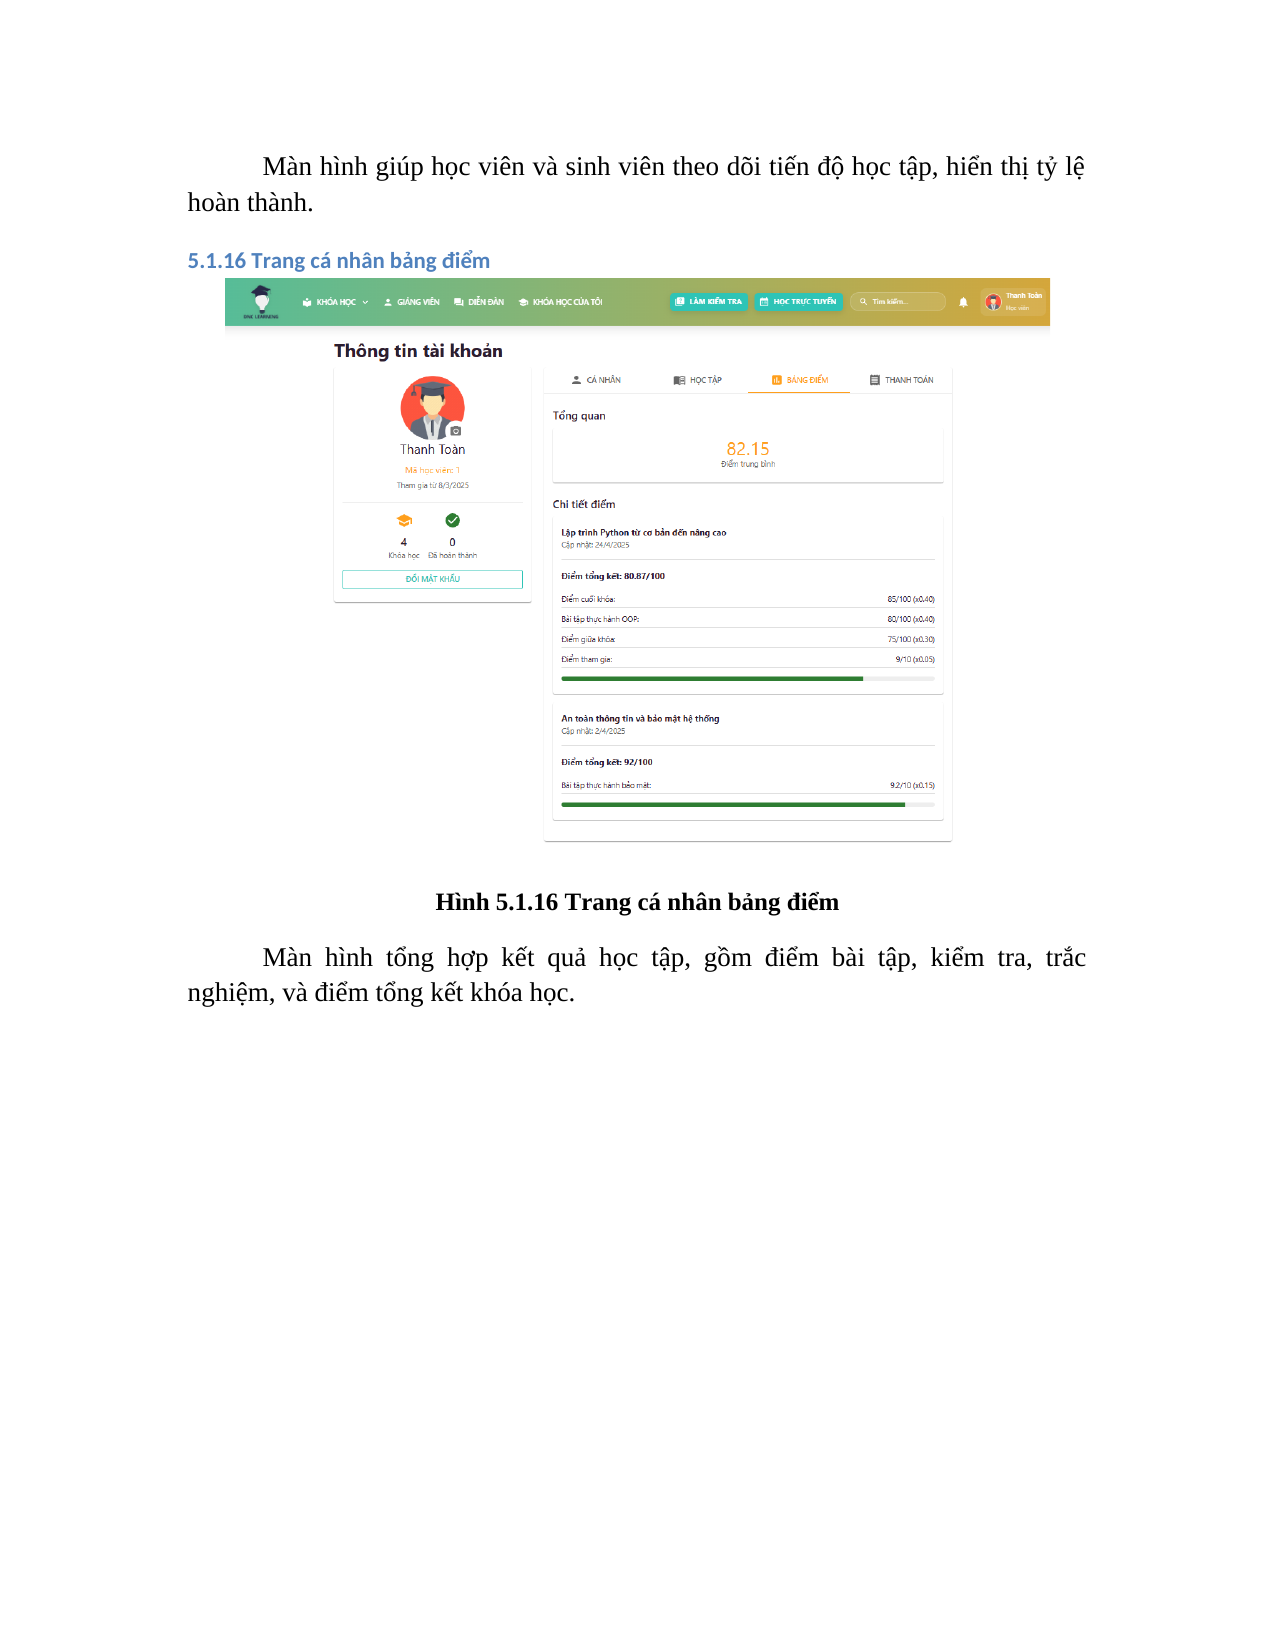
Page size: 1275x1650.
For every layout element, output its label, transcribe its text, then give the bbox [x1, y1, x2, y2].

text Màn hình tổng hợp kết quả học tập, gồm điểm bài tập, kiểm tra, trắc nghiệm, và điểm tổng kết khóa học. [187, 941, 1087, 1008]
subtitle 5.1.16 Trang cá nhân bảng điểm [187, 246, 1087, 274]
text Hình 5.1.16 Trang cá nhân bảng điểm [187, 887, 1087, 916]
text Màn hình giúp học viên và sinh viên theo dõi tiến độ học tập, hiển thị tỷ lệ hoàn thành. [187, 150, 1087, 217]
picture [225, 278, 1050, 863]
